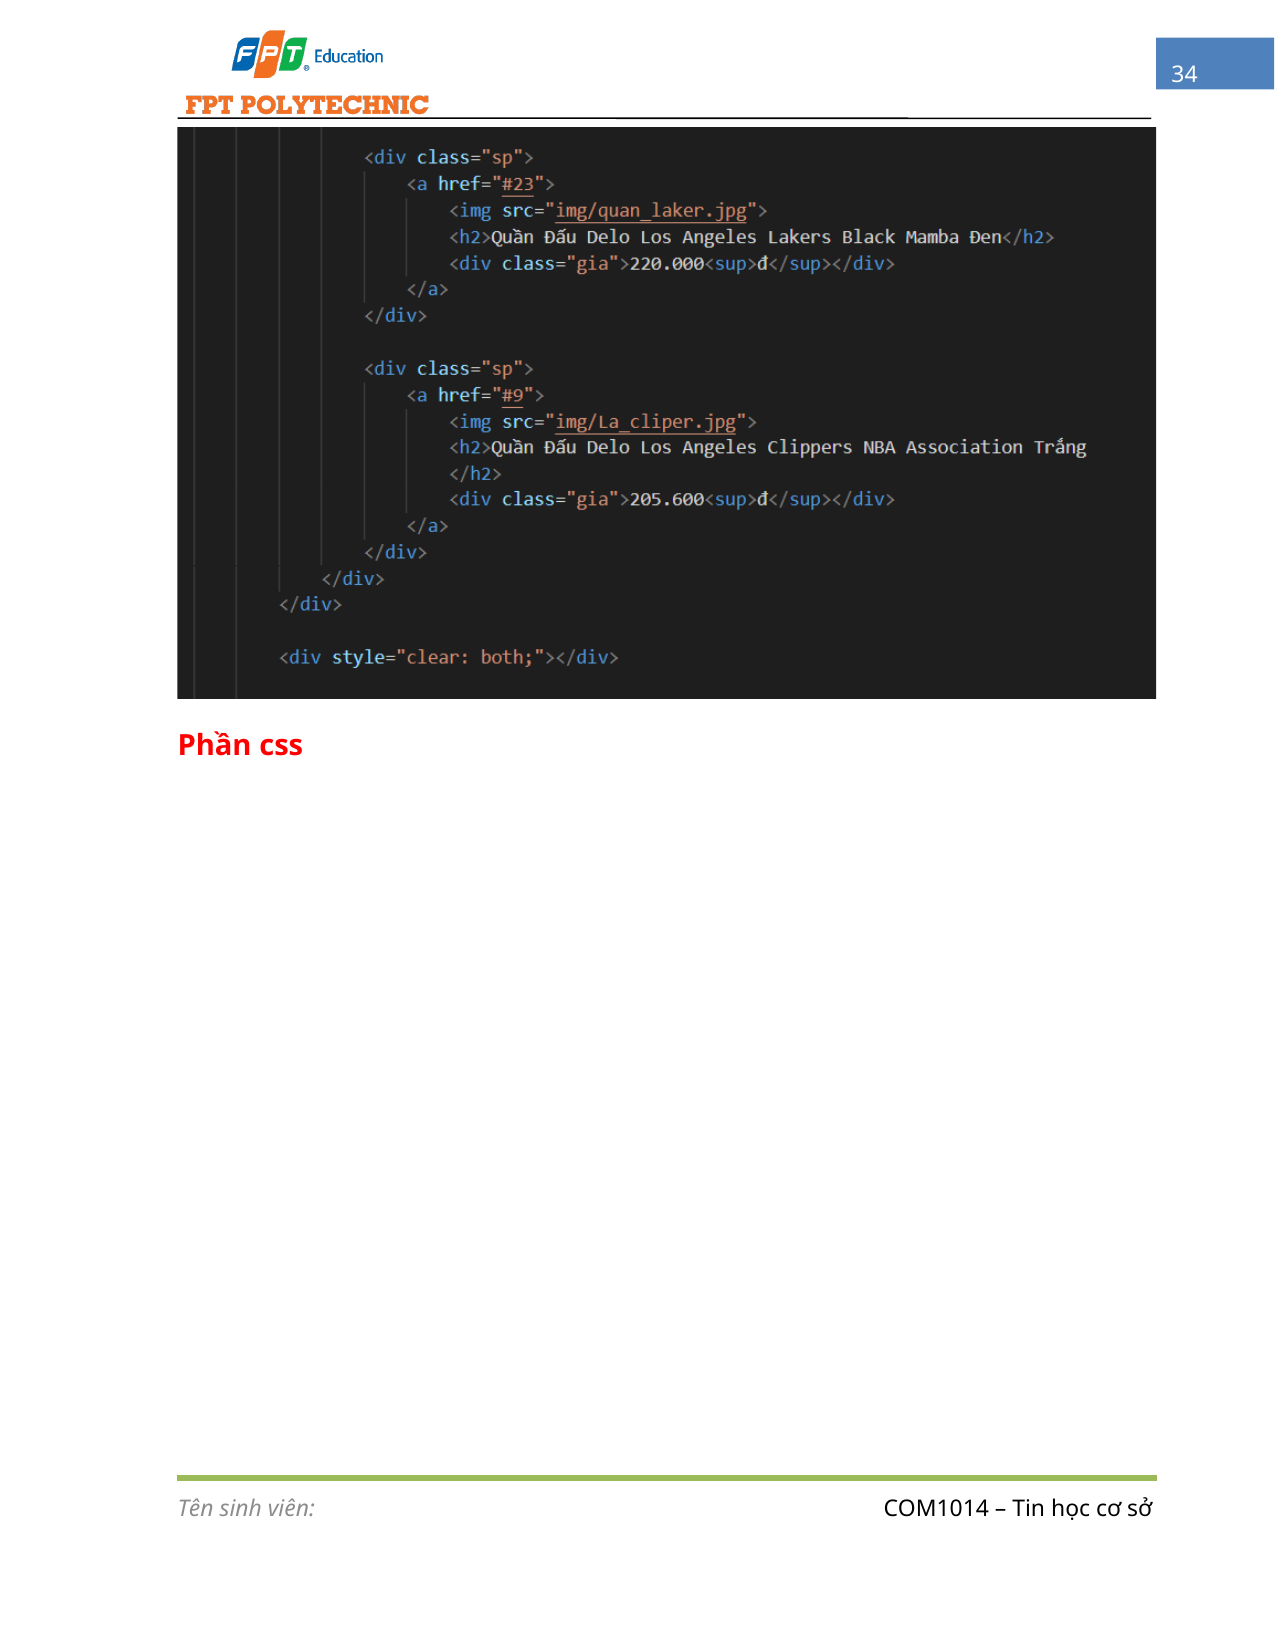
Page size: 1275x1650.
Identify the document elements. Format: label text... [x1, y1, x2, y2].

picture [177, 127, 1157, 699]
picture [177, 22, 437, 122]
list Phần css [177, 724, 1157, 764]
